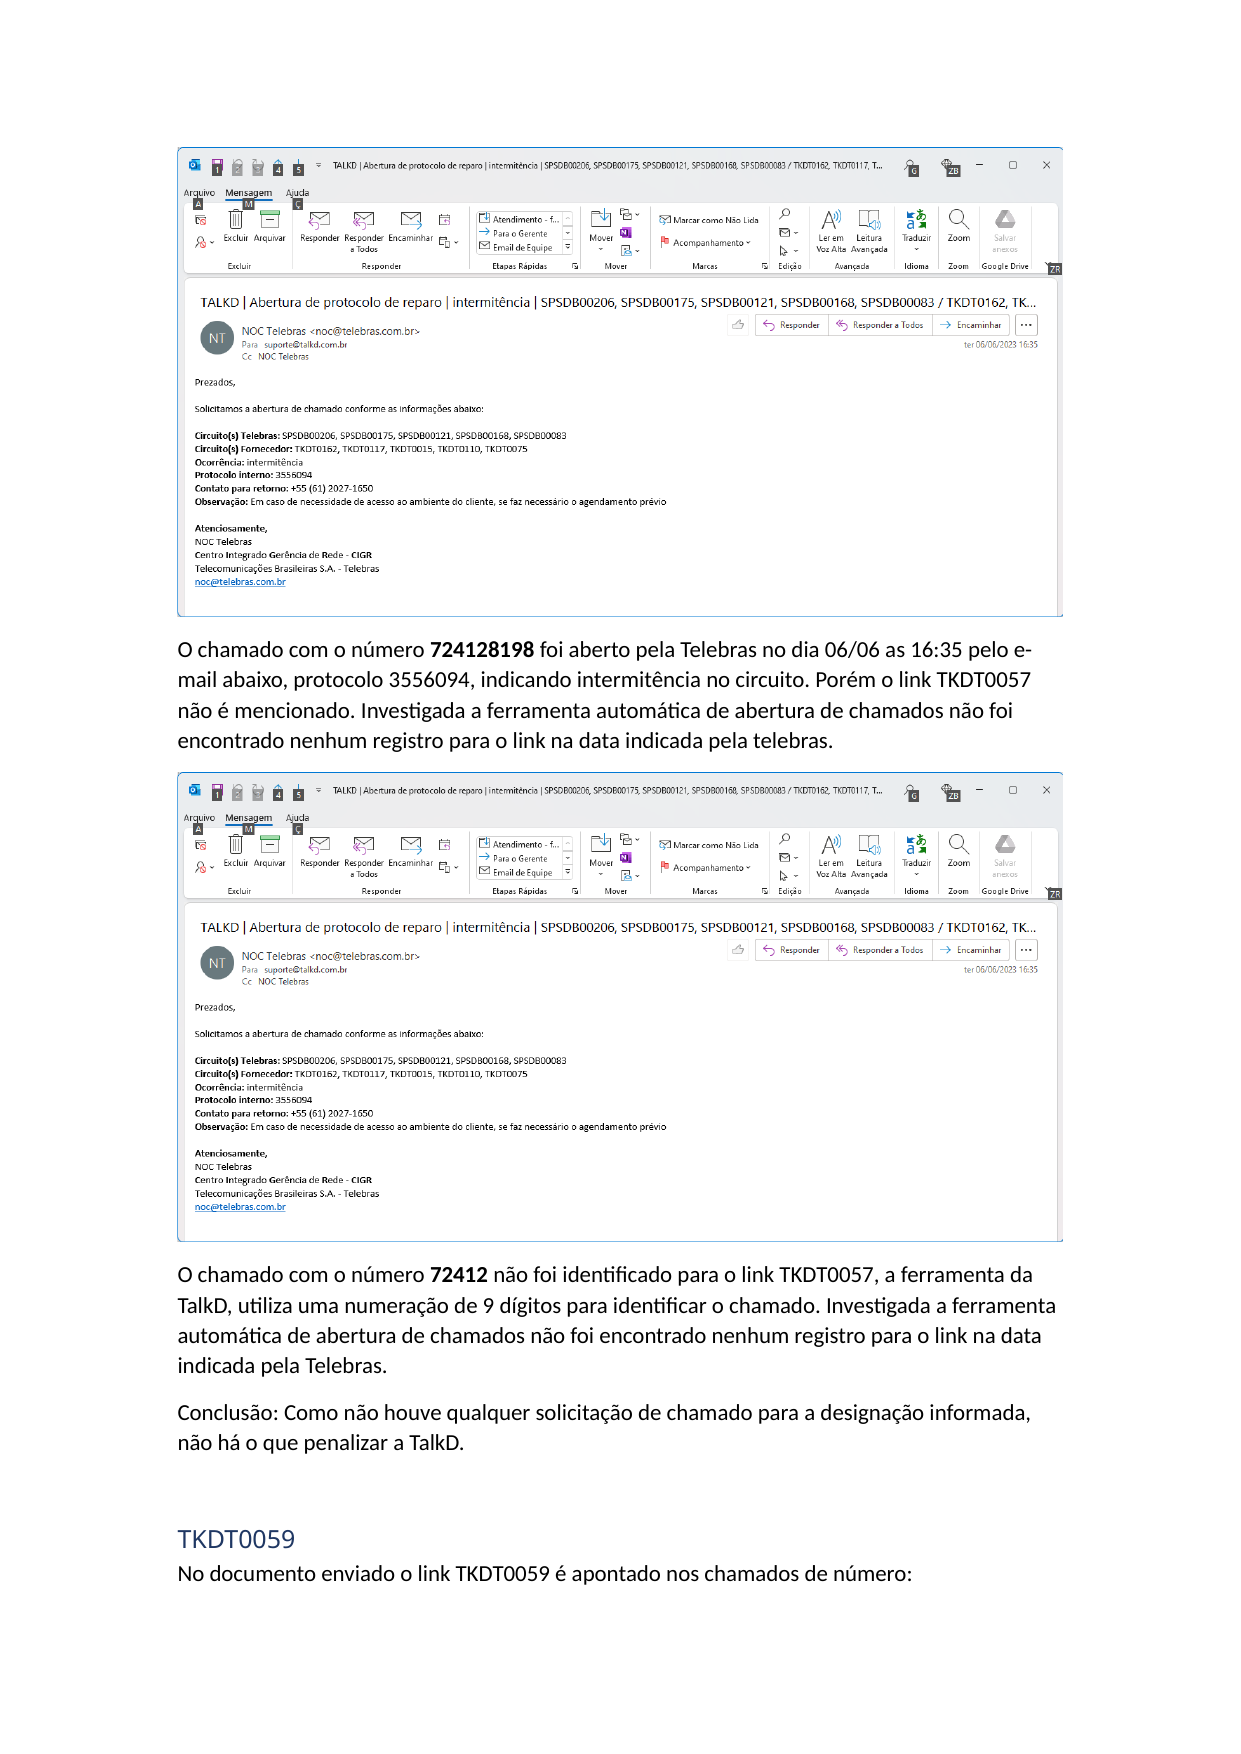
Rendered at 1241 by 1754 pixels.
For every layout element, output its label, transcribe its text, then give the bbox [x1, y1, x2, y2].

text Conclusão: Como não houve qualquer solicitação de chamado para a designação informada, não há o que penalizar a TalkD. [177, 1398, 1063, 1456]
text O chamado com o número 72412 não foi identificado para o link TKDT0057, a ferramenta da TalkD, utiliza uma numeração de 9 dígitos para identificar o chamado. Investigada a ferramenta automática de abertura de chamados não foi encontrado nenhum registro para o link na data indicada pela Telebras. [177, 1261, 1063, 1379]
picture [177, 772, 1063, 1242]
picture [177, 147, 1063, 617]
text No documento enviado o link TKDT0059 é apontado nos chamados de número: [177, 1559, 1063, 1587]
text O chamado com o número 724128198 foi aberto pela Telebras no dia 06/06 as 16:35 pelo e-mail abaixo, protocolo 3556094, indicando intermitência no circuito. Porém o link TKDT0057 não é mencionado. Investigada a ferramenta automática de abertura de chamados não foi encontrado nenhum registro para o link na data indicada pela telebras. [177, 635, 1063, 754]
subtitle TKDT0059 [177, 1522, 1063, 1556]
